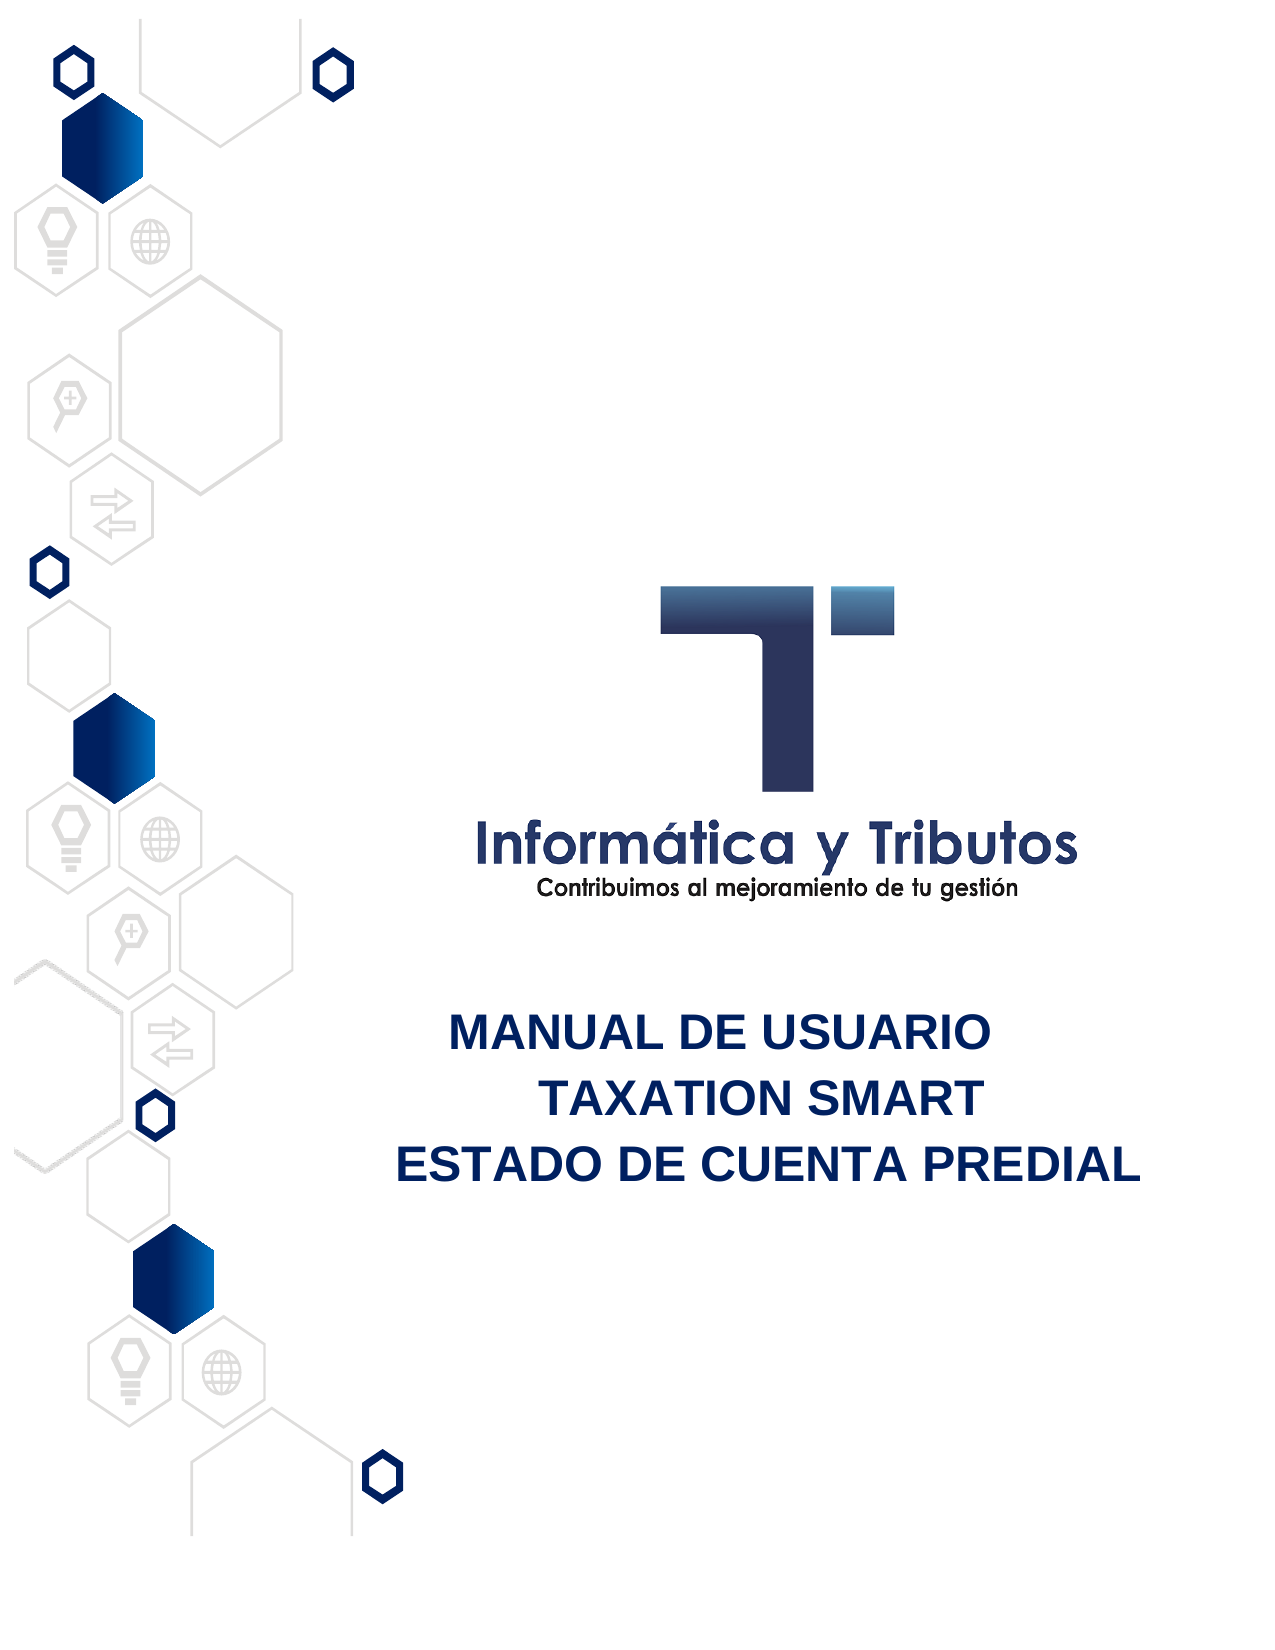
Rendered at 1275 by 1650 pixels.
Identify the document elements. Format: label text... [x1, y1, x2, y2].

text ESTADO DE CUENTA PREDIAL [267, 1135, 1153, 1192]
text MANUAL DE USUARIO [163, 1003, 1153, 1060]
picture [14, 959, 124, 1174]
picture [475, 584, 1078, 904]
text TAXATION SMART [370, 1069, 1153, 1126]
